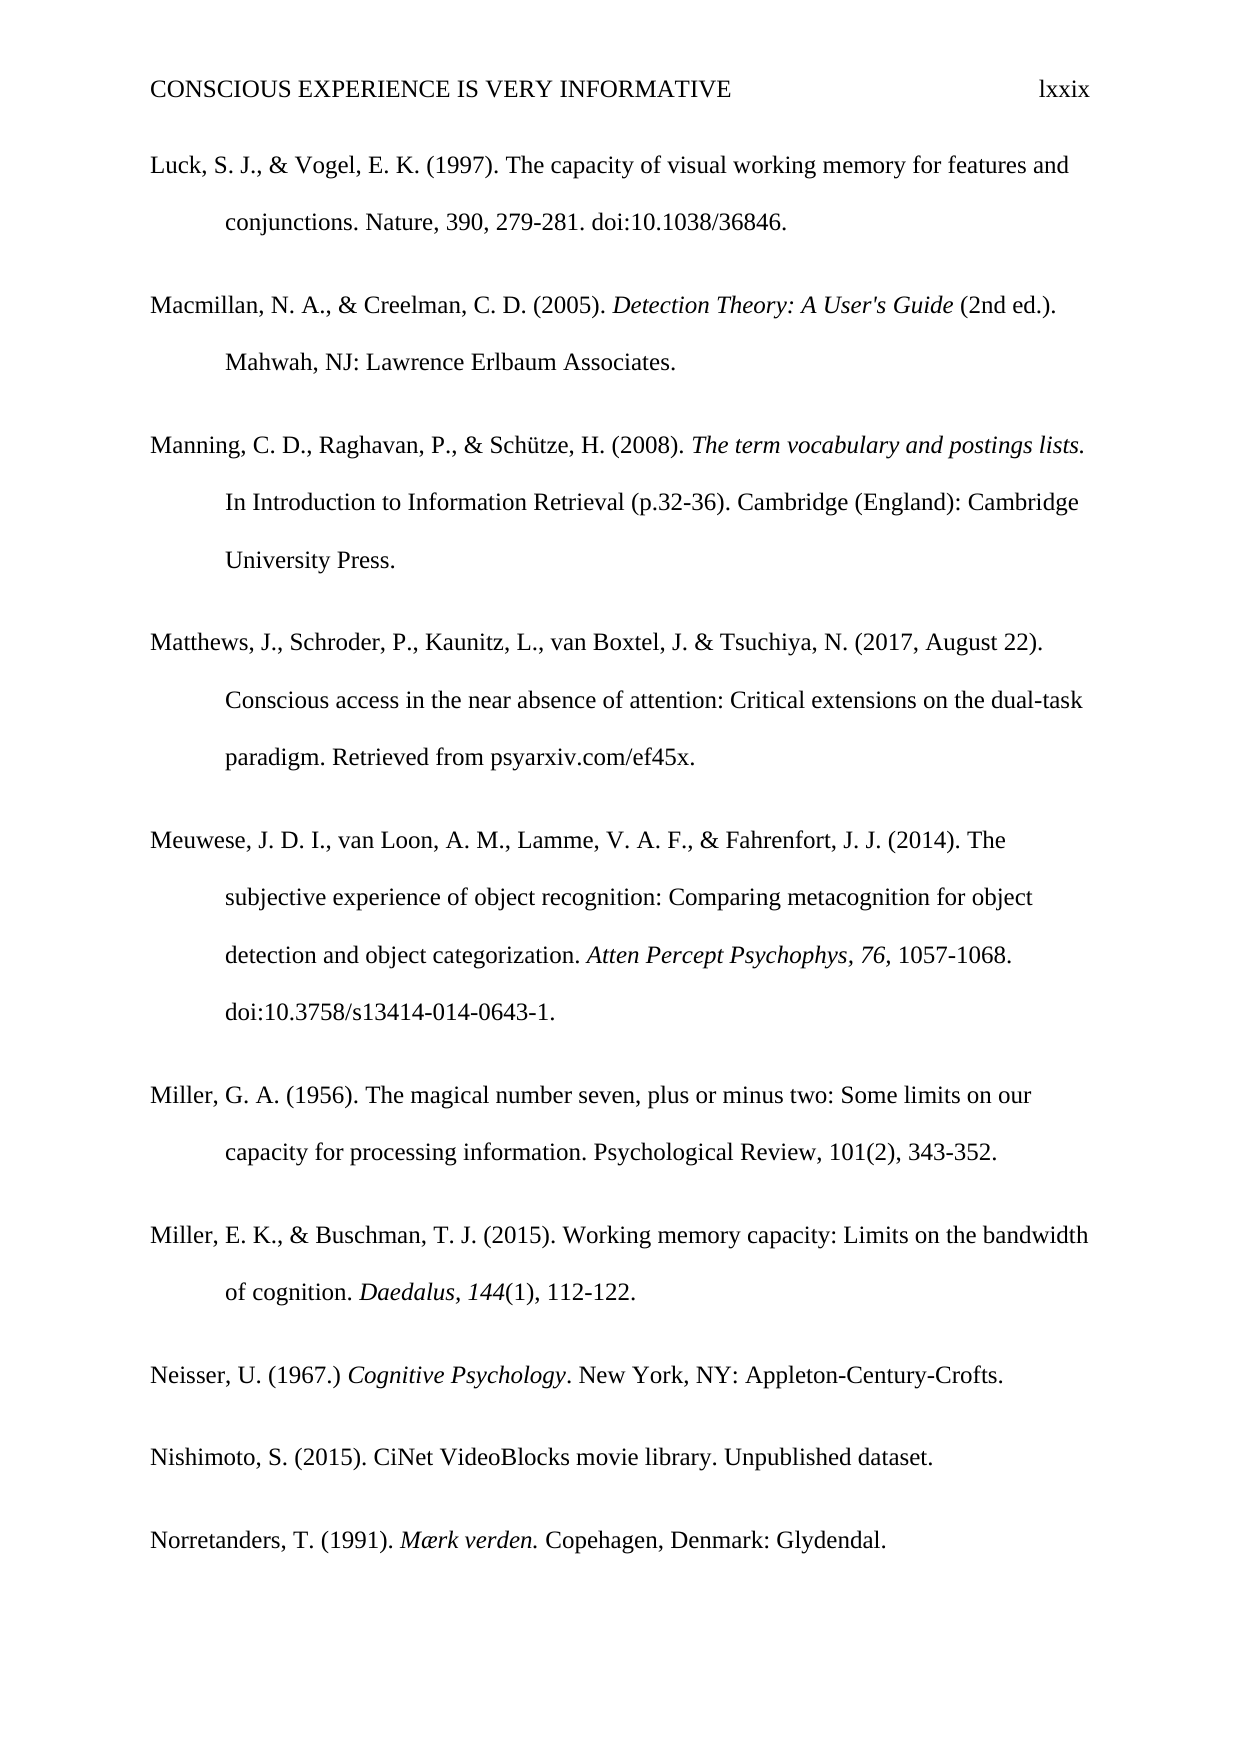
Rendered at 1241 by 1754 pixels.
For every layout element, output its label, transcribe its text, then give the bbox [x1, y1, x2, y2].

text Miller, E. K., & Buschman, T. J. (2015). Working memory capacity: Limits on the bandwidth of cognition. Daedalus, 144(1), 112-122. [150, 1220, 1090, 1306]
text Nishimoto, S. (2015). CiNet VideoBlocks movie library. Unpublished dataset. [150, 1442, 1090, 1471]
text Miller, G. A. (1956). The magical number seven, plus or minus two: Some limits on our capacity for processing information. Psychological Review, 101(2), 343-352. [150, 1080, 1090, 1166]
text Luck, S. J., & Vogel, E. K. (1997). The capacity of visual working memory for features and conjunctions. Nature, 390, 279-281. doi:10.1038/36846. [150, 150, 1090, 236]
text Macmillan, N. A., & Creelman, C. D. (2005). Detection Theory: A User's Guide (2nd ed.). Mahwah, NJ: Lawrence Erlbaum Associates. [150, 290, 1090, 376]
text Meuwese, J. D. I., van Loon, A. M., Lamme, V. A. F., & Fahrenfort, J. J. (2014). The subjective experience of object recognition: Comparing metacognition for object detection and object categorization. Atten Percept Psychophys, 76, 1057-1068. doi:10.3758/s13414-014-0643-1. [150, 825, 1090, 1026]
text Neisser, U. (1967.) Cognitive Psychology. New York, NY: Appleton-Century-Crofts. [150, 1360, 1090, 1389]
text Matthews, J., Schroder, P., Kaunitz, L., van Boxtel, J. & Tsuchiya, N. (2017, August 22). Conscious access in the near absence of attention: Critical extensions on the dual-task paradigm. Retrieved from psyarxiv.com/ef45x. [150, 627, 1090, 771]
text Norretanders, T. (1991). Mærk verden. Copehagen, Denmark: Glydendal. [150, 1525, 1090, 1554]
text Manning, C. D., Raghavan, P., & Schütze, H. (2008). The term vocabulary and postings lists. In Introduction to Information Retrieval (p.32-36). Cambridge (England): Cambridge University Press. [150, 430, 1090, 574]
